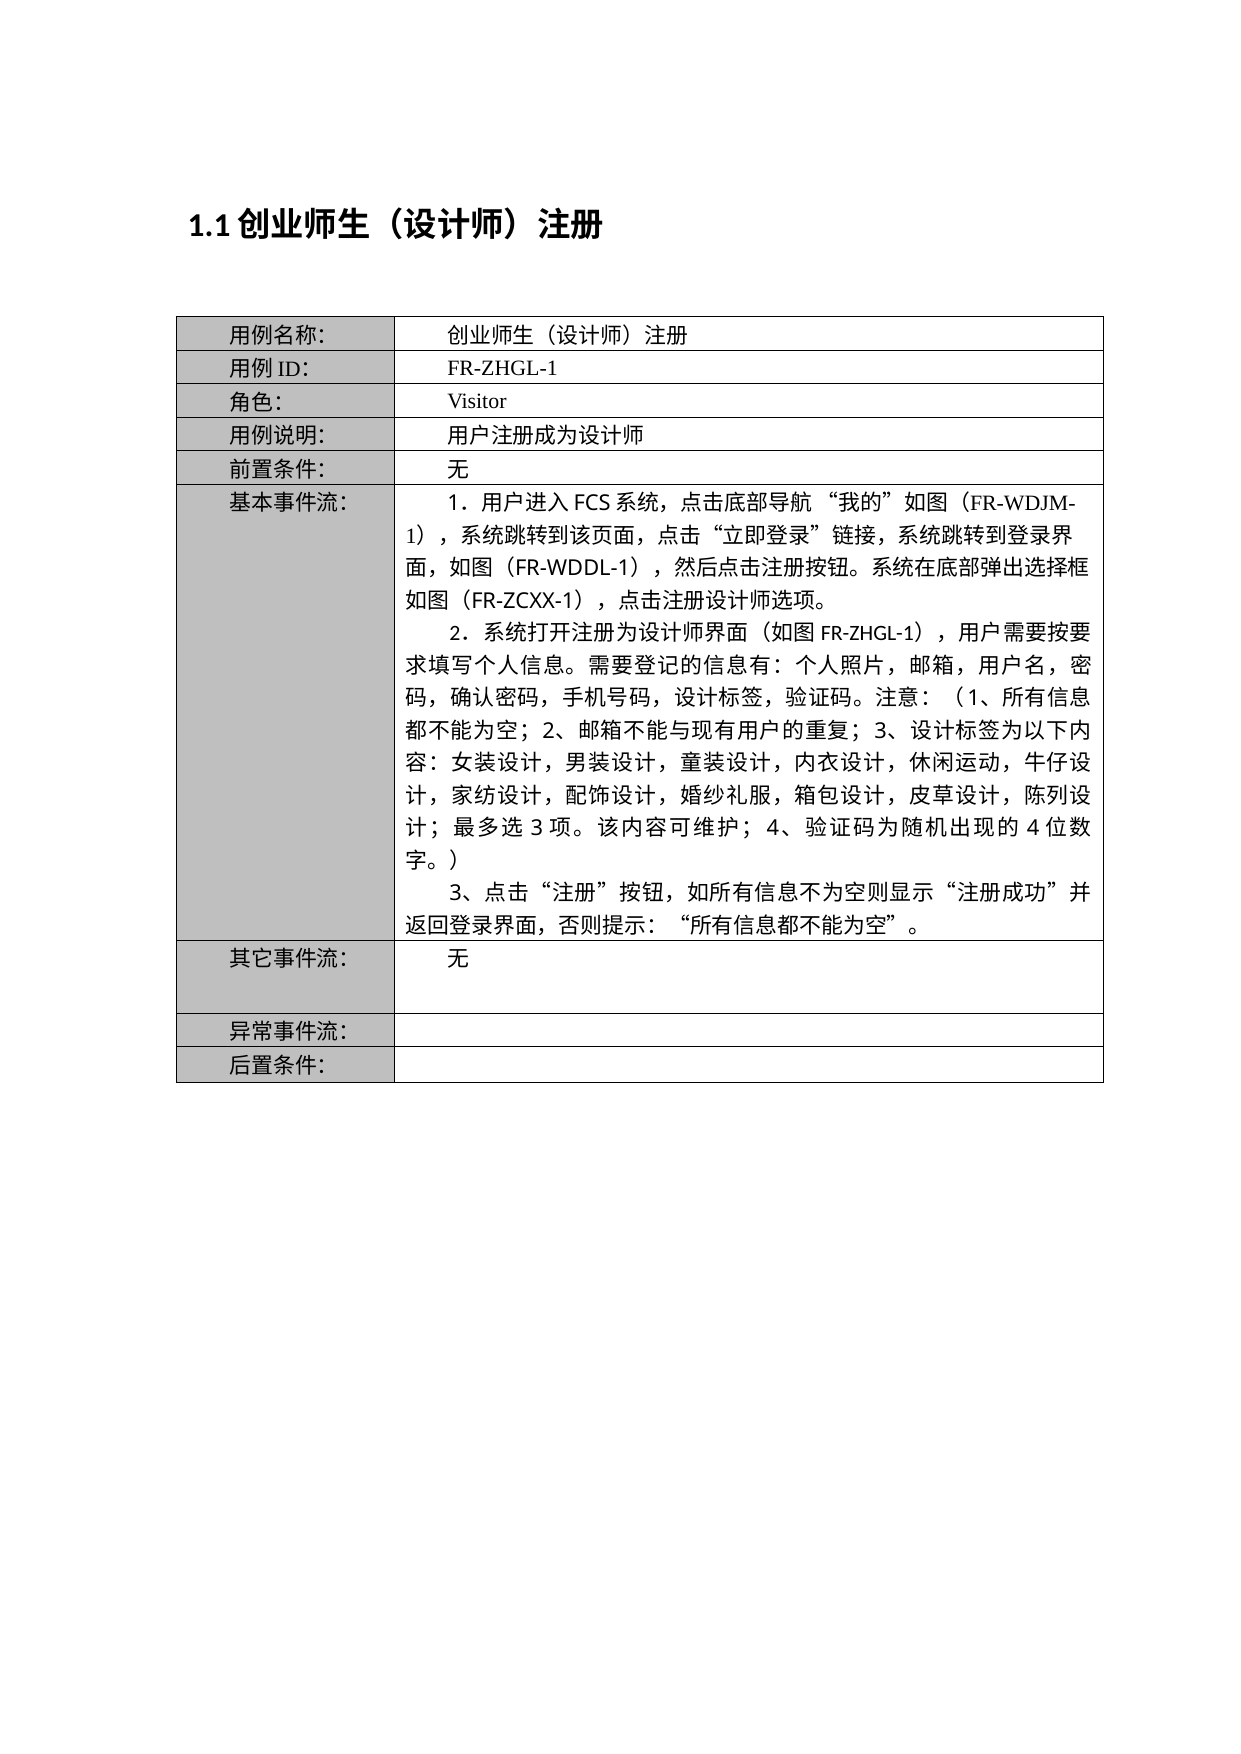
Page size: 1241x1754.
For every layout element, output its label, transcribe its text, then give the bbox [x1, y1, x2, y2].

table_header 创业师生（设计师）注册 [395, 317, 1103, 350]
table_cell 后置条件： [177, 1047, 394, 1082]
table_cell 1．用户进入FCS系统，点击底部导航 “我的”如图（FR-WDJM-1），系统跳转到该页面，点击“立即登录”链接，系统跳转到登录界面，如图（FR-WDDL-1），然后点击注册按钮。系统在底部弹出选择框如图（FR-ZCXX-1），点击注册设计师选项。 2．系统打开注册为设计师界面（如图FR-ZHGL-1），用户需要按要求填写个人信息。需要登记的信息有：个人照片，邮箱，用户名，密码，确认密码，手机号码，设计标签，验证码。注意：（1、所有信息都不能为空；2、邮箱不能与现有用户的重复；3、设计标签为以下内容：女装设计，男装设计，童装设计，内衣设计，休闲运动，牛仔设计，家纺设计，配饰设计，婚纱礼服，箱包设计，皮草设计，陈列设计；最多选3项。该内容可维护；4、验证码为随机出现的4位数字。） 3、点击“注册”按钮，如所有信息不为空则显示“注册成功”并返回登录界面，否则提示：“所有信息都不能为空”。 [395, 485, 1103, 940]
table_cell 用例ID： [177, 351, 394, 383]
table_cell 其它事件流： [177, 941, 394, 1013]
table_cell [395, 1047, 1103, 1082]
table_cell 基本事件流： [177, 485, 394, 940]
table_cell 前置条件： [177, 451, 394, 484]
table_cell 角色： [177, 384, 394, 417]
table_cell 用例说明： [177, 418, 394, 450]
table_cell [395, 1014, 1103, 1046]
table_cell FR-ZHGL-1 [395, 351, 1103, 383]
table_header 用例名称： [177, 317, 394, 350]
subtitle 1.1创业师生（设计师）注册 [187, 189, 1053, 254]
table_cell Visitor [395, 384, 1103, 417]
table_cell 异常事件流： [177, 1014, 394, 1046]
table_cell 无 [395, 941, 1103, 1013]
table_cell 无 [395, 451, 1103, 484]
table_cell 用户注册成为设计师 [395, 418, 1103, 450]
